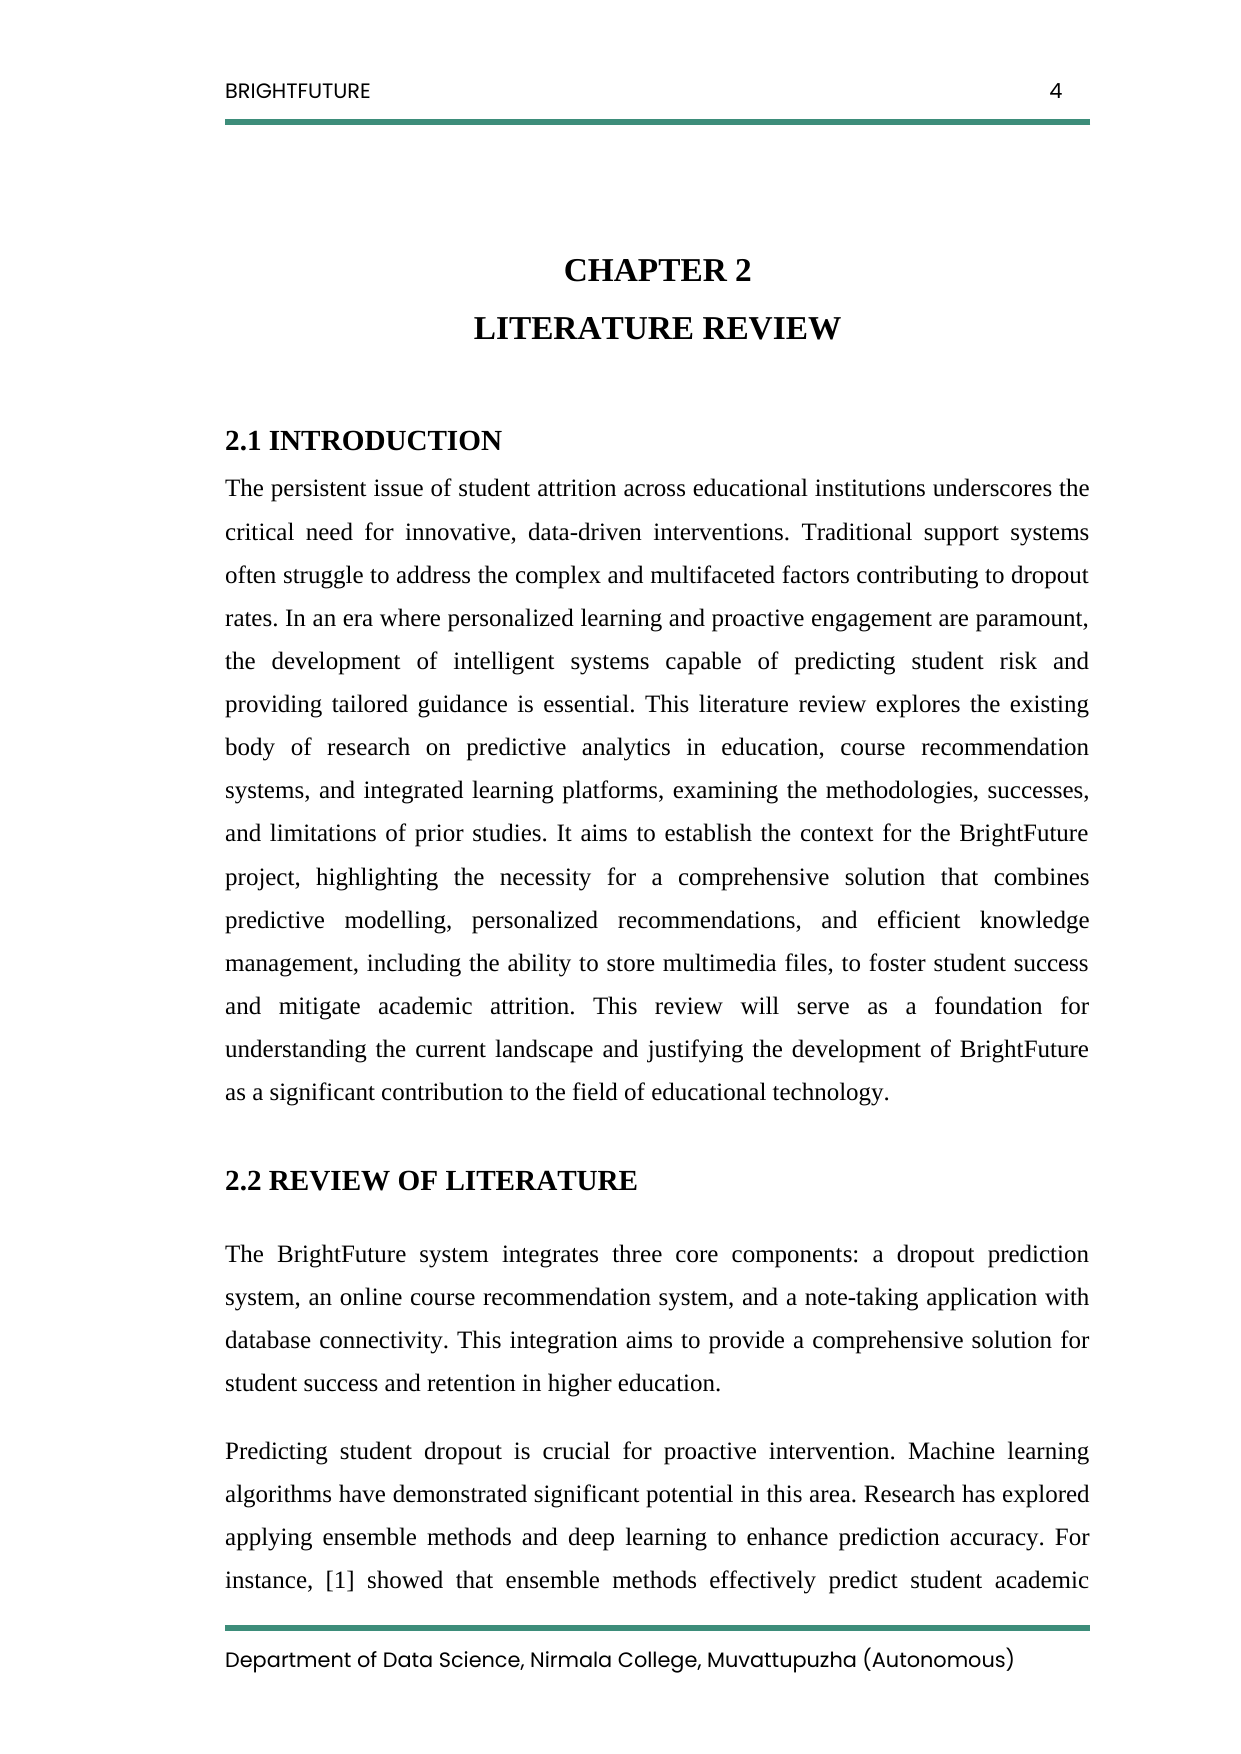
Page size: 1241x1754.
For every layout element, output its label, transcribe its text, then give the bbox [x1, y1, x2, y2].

text LITERATURE REVIEW [225, 308, 1090, 346]
text CHAPTER 2 [225, 251, 1090, 289]
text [225, 1436, 1090, 1594]
text The BrightFuture system integrates three core components: a dropout prediction system, an online course recommendation system, and a note-taking application with database connectivity. This integration aims to provide a comprehensive solution for student success and retention in higher education. [225, 1239, 1090, 1397]
text 2.1 INTRODUCTION [225, 423, 1090, 457]
text 2.2 REVIEW OF LITERATURE [225, 1163, 1090, 1197]
text The persistent issue of student attrition across educational institutions underscores the critical need for innovative, data-driven interventions. Traditional support systems often struggle to address the complex and multifaceted factors contributing to dropout rates. In an era where personalized learning and proactive engagement are paramount, the development of intelligent systems capable of predicting student risk and providing tailored guidance is essential. This literature review explores the existing body of research on predictive analytics in education, course recommendation systems, and integrated learning platforms, examining the methodologies, successes, and limitations of prior studies. It aims to establish the context for the BrightFuture project, highlighting the necessity for a comprehensive solution that combines predictive modelling, personalized recommendations, and efficient knowledge management, including the ability to store multimedia files, to foster student success and mitigate academic attrition. This review will serve as a foundation for understanding the current landscape and justifying the development of BrightFuture as a significant contribution to the field of educational technology. [225, 473, 1090, 1106]
